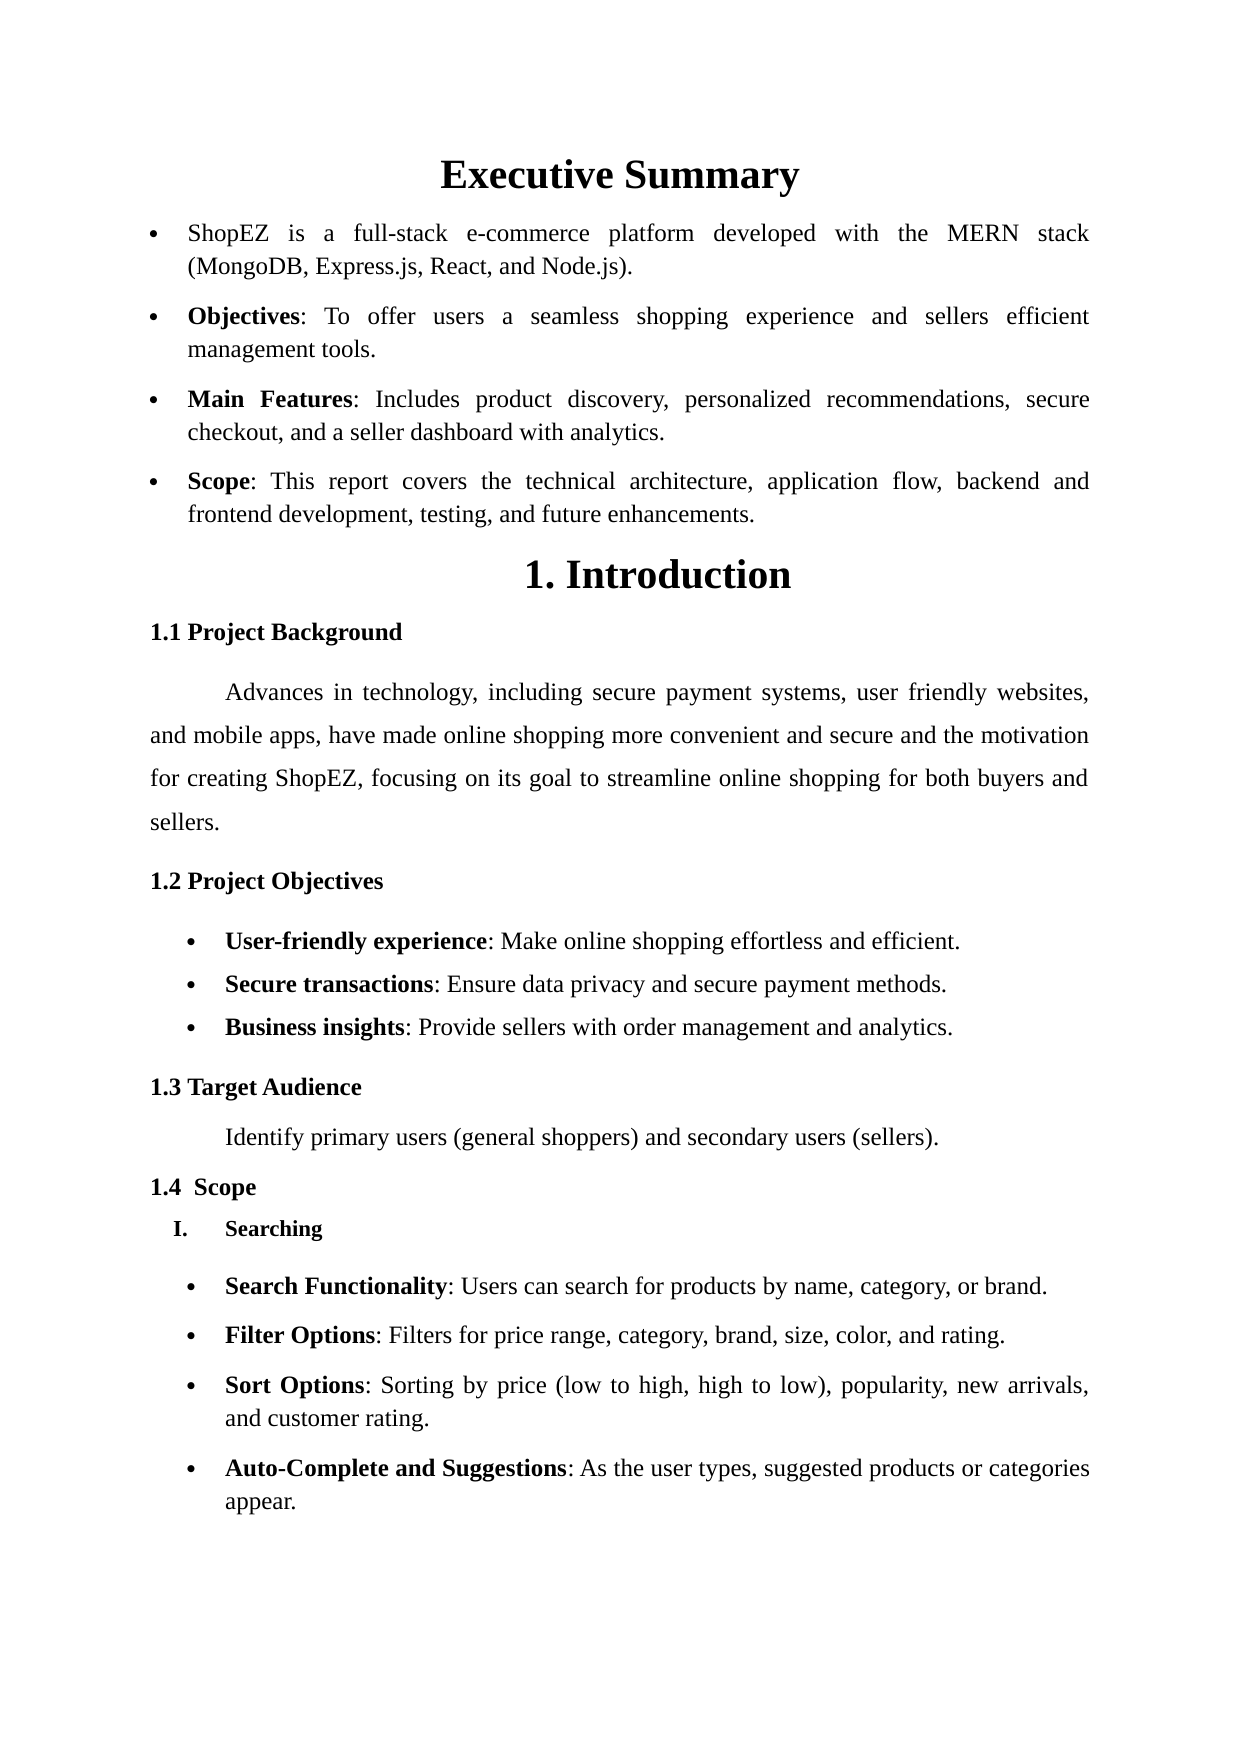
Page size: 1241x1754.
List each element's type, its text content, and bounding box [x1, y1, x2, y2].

list Objectives: To offer users a seamless shopping experience and sellers efficient management tools. [150, 301, 1090, 363]
list Sort Options: Sorting by price (low to high, high to low), popularity, new arrivals, and customer rating. [187, 1370, 1090, 1432]
list Main Features: Includes product discovery, personalized recommendations, secure checkout, and a seller dashboard with analytics. [150, 384, 1090, 446]
list Business insights: Provide sellers with order management and analytics. [187, 1012, 1090, 1041]
text 1.3 Target Audience [150, 1072, 1090, 1101]
list User-friendly experience: Make online shopping effortless and efficient. [187, 926, 1090, 955]
list ShopEZ is a full-stack e-commerce platform developed with the MERN stack (MongoDB, Express.js, React, and Node.js). [150, 218, 1090, 280]
text 1.2 Project Objectives [150, 866, 1090, 895]
text 1. Introduction [225, 549, 1090, 597]
list Scope: This report covers the technical architecture, application flow, backend and frontend development, testing, and future enhancements. [150, 466, 1090, 528]
text 1.1 Project Background [150, 617, 1090, 646]
list Auto-Complete and Suggestions: As the user types, suggested products or categories appear. [187, 1453, 1090, 1515]
text Executive Summary [150, 150, 1090, 198]
text Advances in technology, including secure payment systems, user friendly websites, and mobile apps, have made online shopping more convenient and secure and the motivation for creating ShopEZ, focusing on its goal to streamline online shopping for both buyers and sellers. [150, 677, 1090, 835]
list Searching [187, 1215, 1090, 1241]
list Secure transactions: Ensure data privacy and secure payment methods. [187, 969, 1090, 998]
list Scope [150, 1172, 1090, 1200]
list Search Functionality: Users can search for products by name, category, or brand. [187, 1271, 1090, 1300]
list Filter Options: Filters for price range, category, brand, size, color, and rating. [187, 1321, 1090, 1349]
text Identify primary users (general shoppers) and secondary users (sellers). [150, 1122, 1090, 1151]
